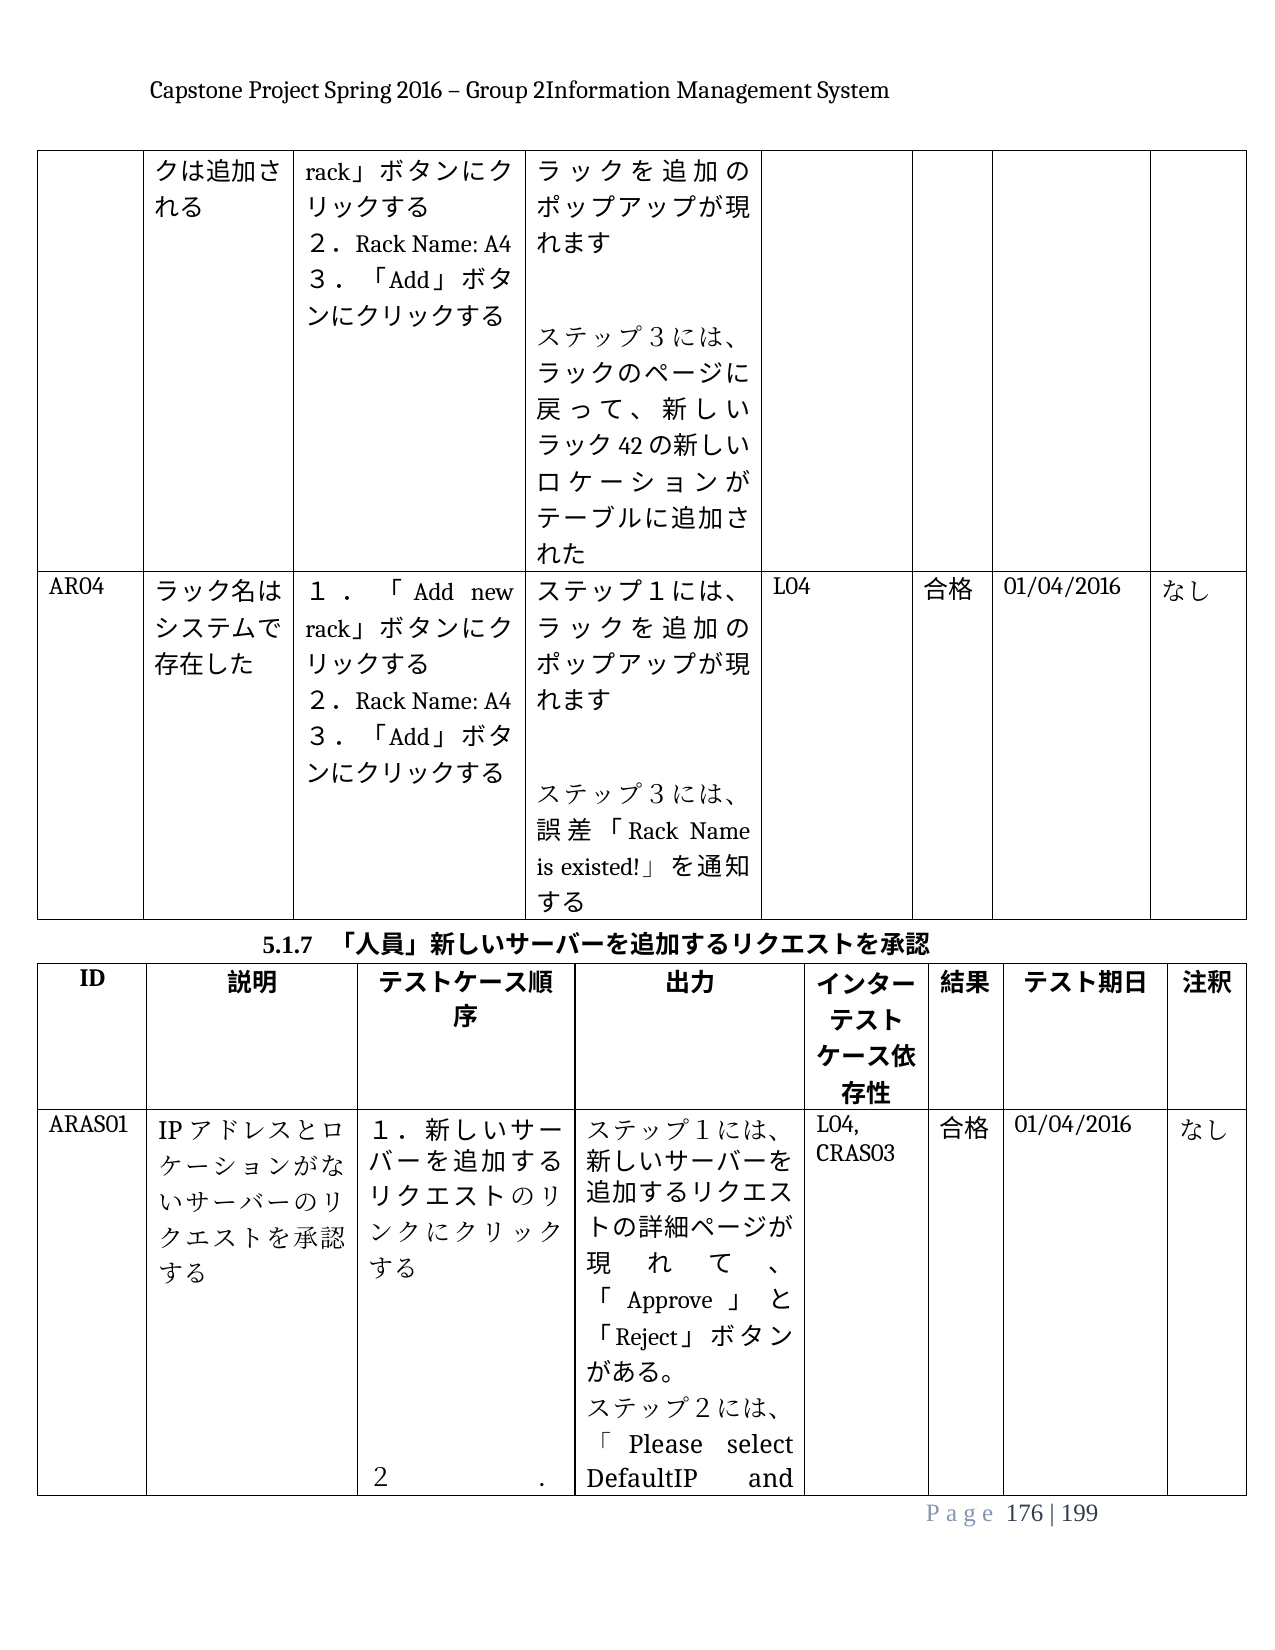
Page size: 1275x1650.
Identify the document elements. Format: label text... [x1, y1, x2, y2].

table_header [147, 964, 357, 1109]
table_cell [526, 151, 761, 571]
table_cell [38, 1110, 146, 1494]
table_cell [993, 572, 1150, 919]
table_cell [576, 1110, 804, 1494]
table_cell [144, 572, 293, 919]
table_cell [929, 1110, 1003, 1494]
subtitle 「人員」新しいサーバーを追加するリクエストを承認 [262, 924, 1125, 960]
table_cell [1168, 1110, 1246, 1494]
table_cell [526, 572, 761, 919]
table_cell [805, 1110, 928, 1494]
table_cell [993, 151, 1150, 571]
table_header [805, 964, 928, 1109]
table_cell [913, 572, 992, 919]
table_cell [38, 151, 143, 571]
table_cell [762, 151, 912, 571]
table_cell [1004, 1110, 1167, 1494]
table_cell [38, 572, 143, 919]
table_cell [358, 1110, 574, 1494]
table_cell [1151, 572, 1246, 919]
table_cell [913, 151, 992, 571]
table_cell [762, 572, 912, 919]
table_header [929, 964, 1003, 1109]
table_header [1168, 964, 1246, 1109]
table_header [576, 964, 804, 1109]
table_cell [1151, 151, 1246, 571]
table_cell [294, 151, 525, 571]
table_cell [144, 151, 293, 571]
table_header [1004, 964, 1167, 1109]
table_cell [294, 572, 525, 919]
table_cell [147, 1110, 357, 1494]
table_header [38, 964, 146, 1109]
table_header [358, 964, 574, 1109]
